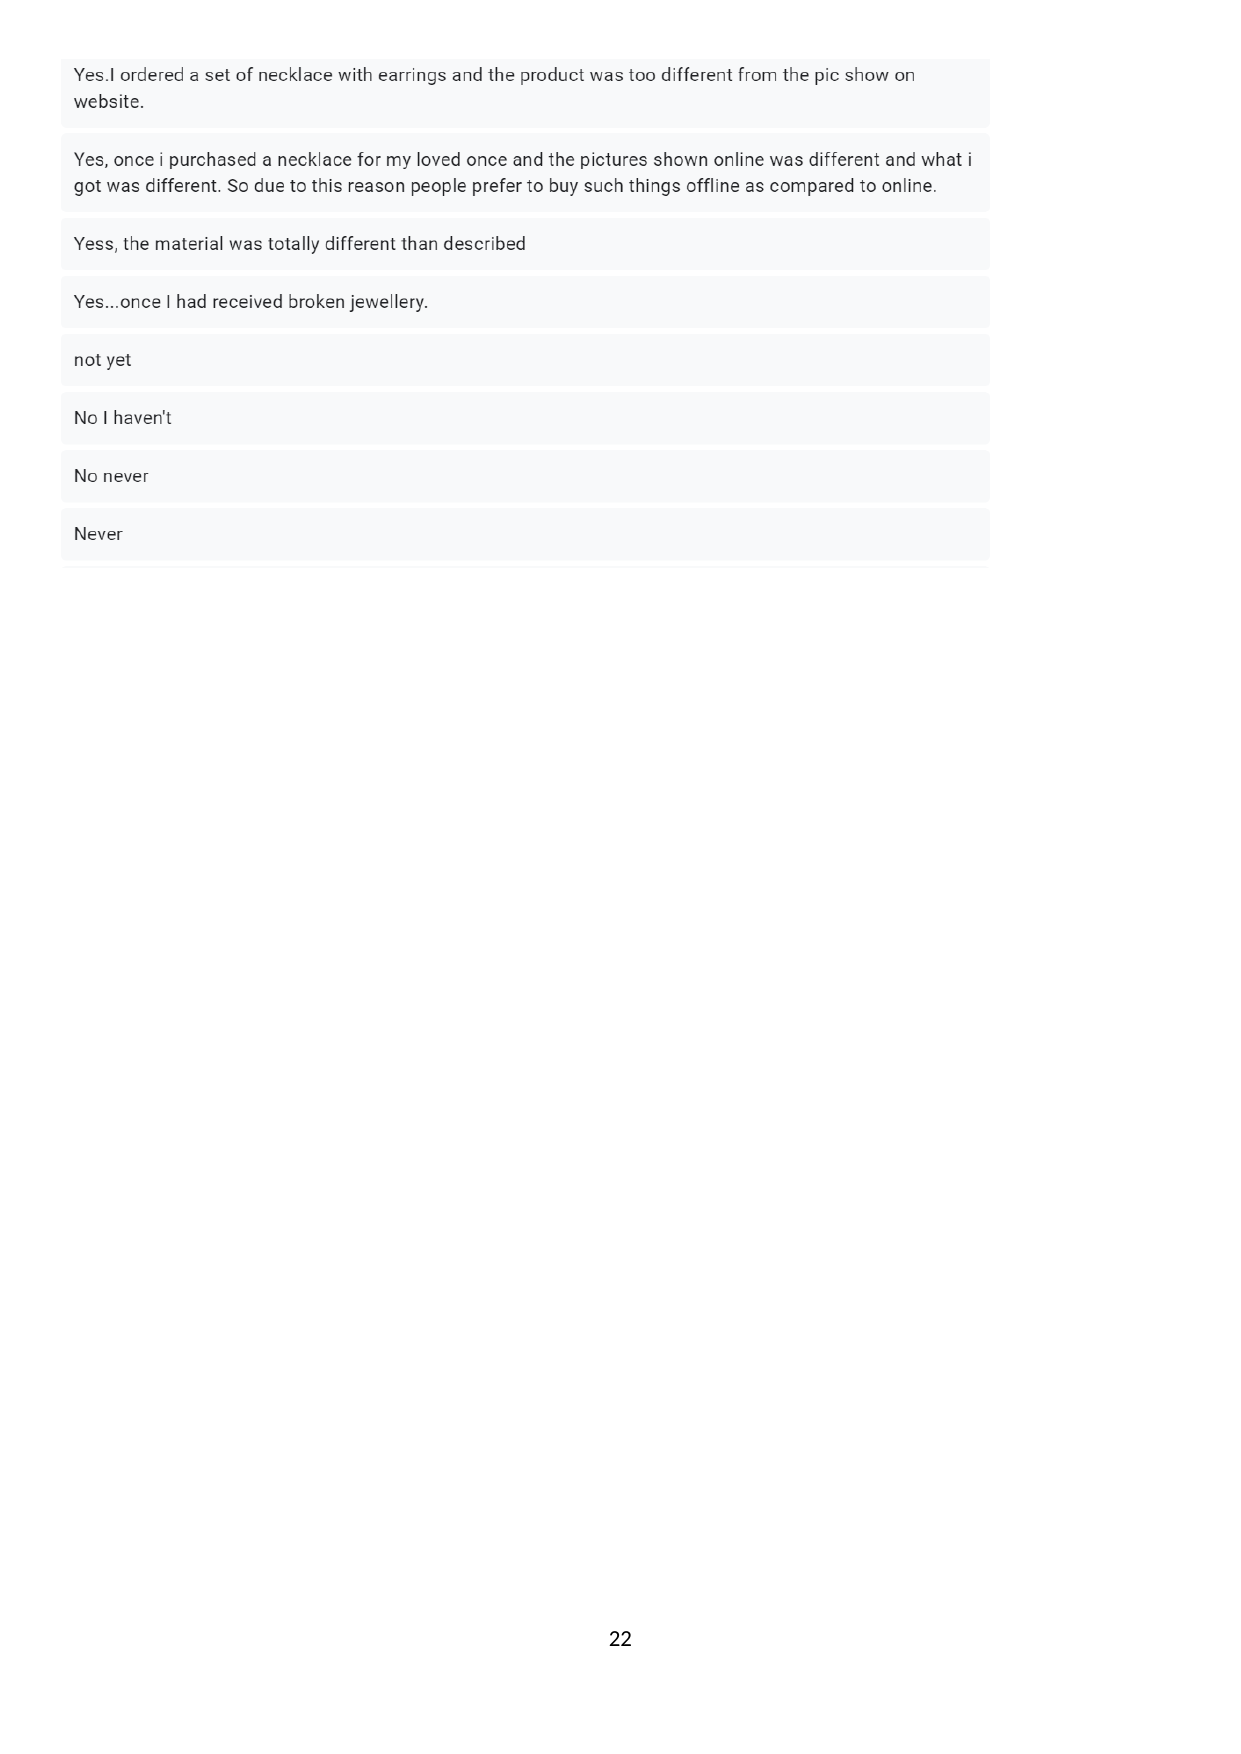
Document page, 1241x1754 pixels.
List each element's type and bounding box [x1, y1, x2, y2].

picture [59, 59, 1000, 568]
